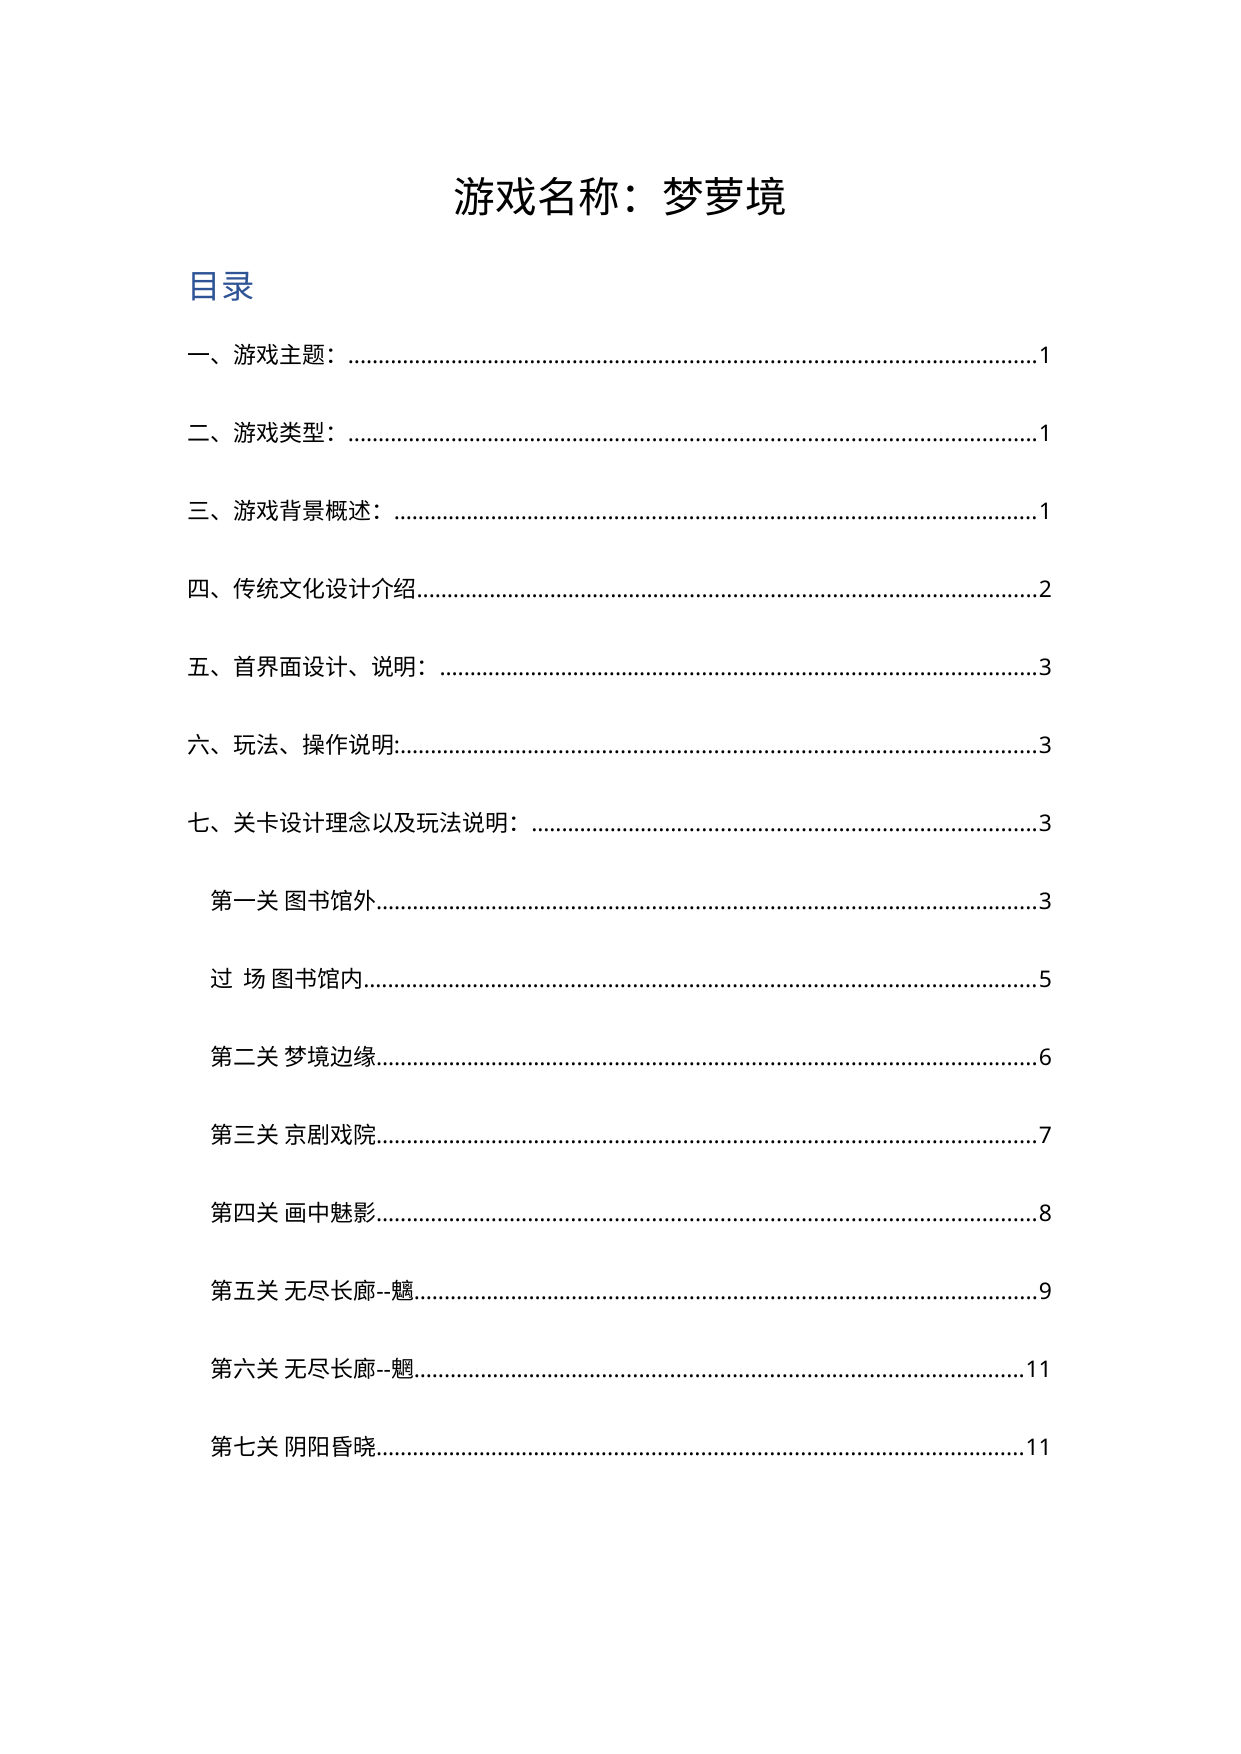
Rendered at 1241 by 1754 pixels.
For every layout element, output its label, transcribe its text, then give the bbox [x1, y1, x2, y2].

text 游戏名称：梦萝境 [187, 162, 1053, 227]
